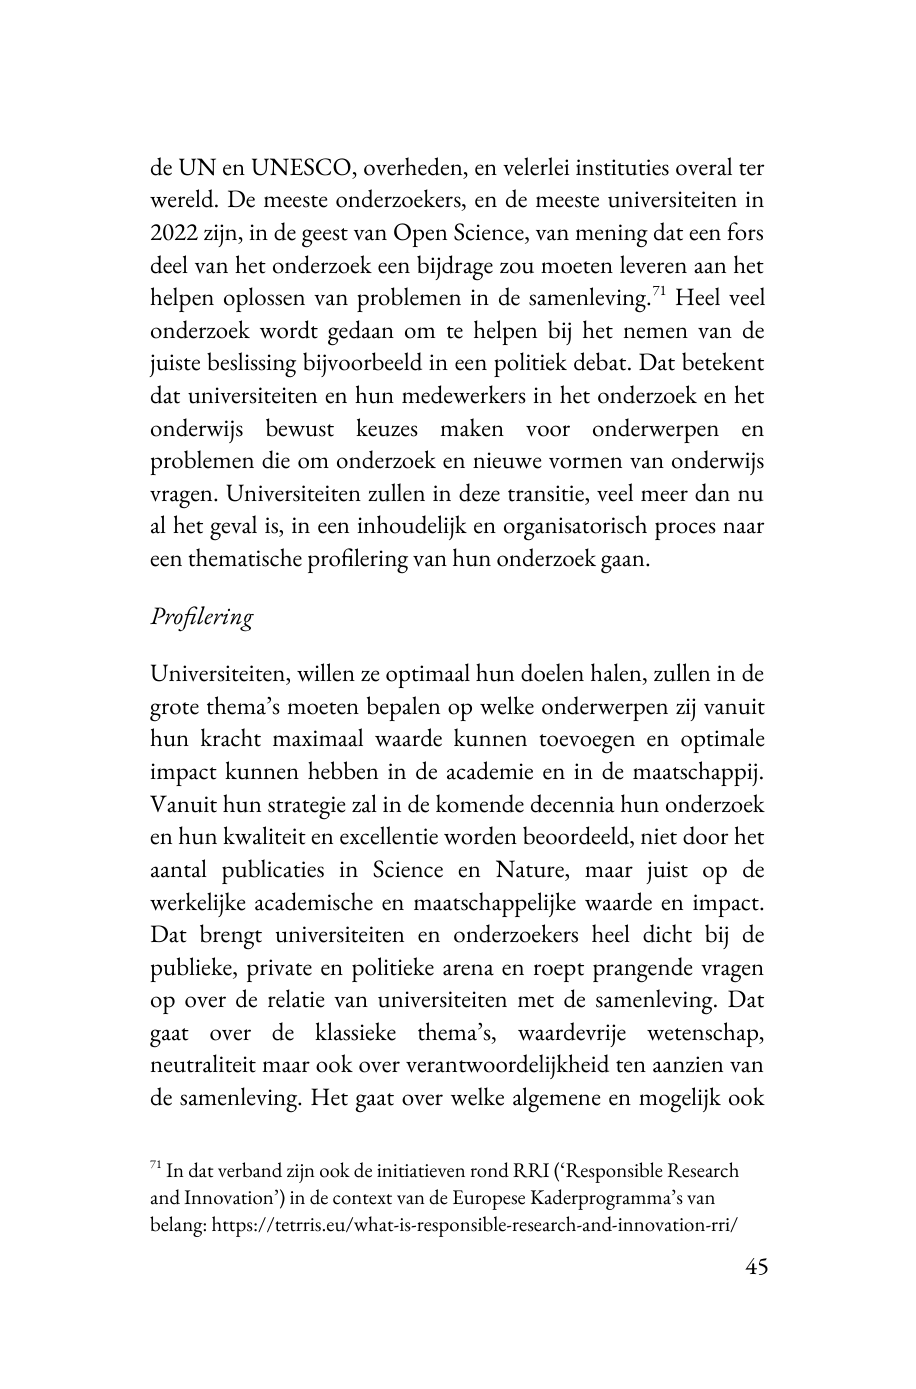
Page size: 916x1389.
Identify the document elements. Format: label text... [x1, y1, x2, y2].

subtitle Profilering [150, 599, 766, 631]
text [150, 150, 766, 574]
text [150, 656, 766, 1113]
